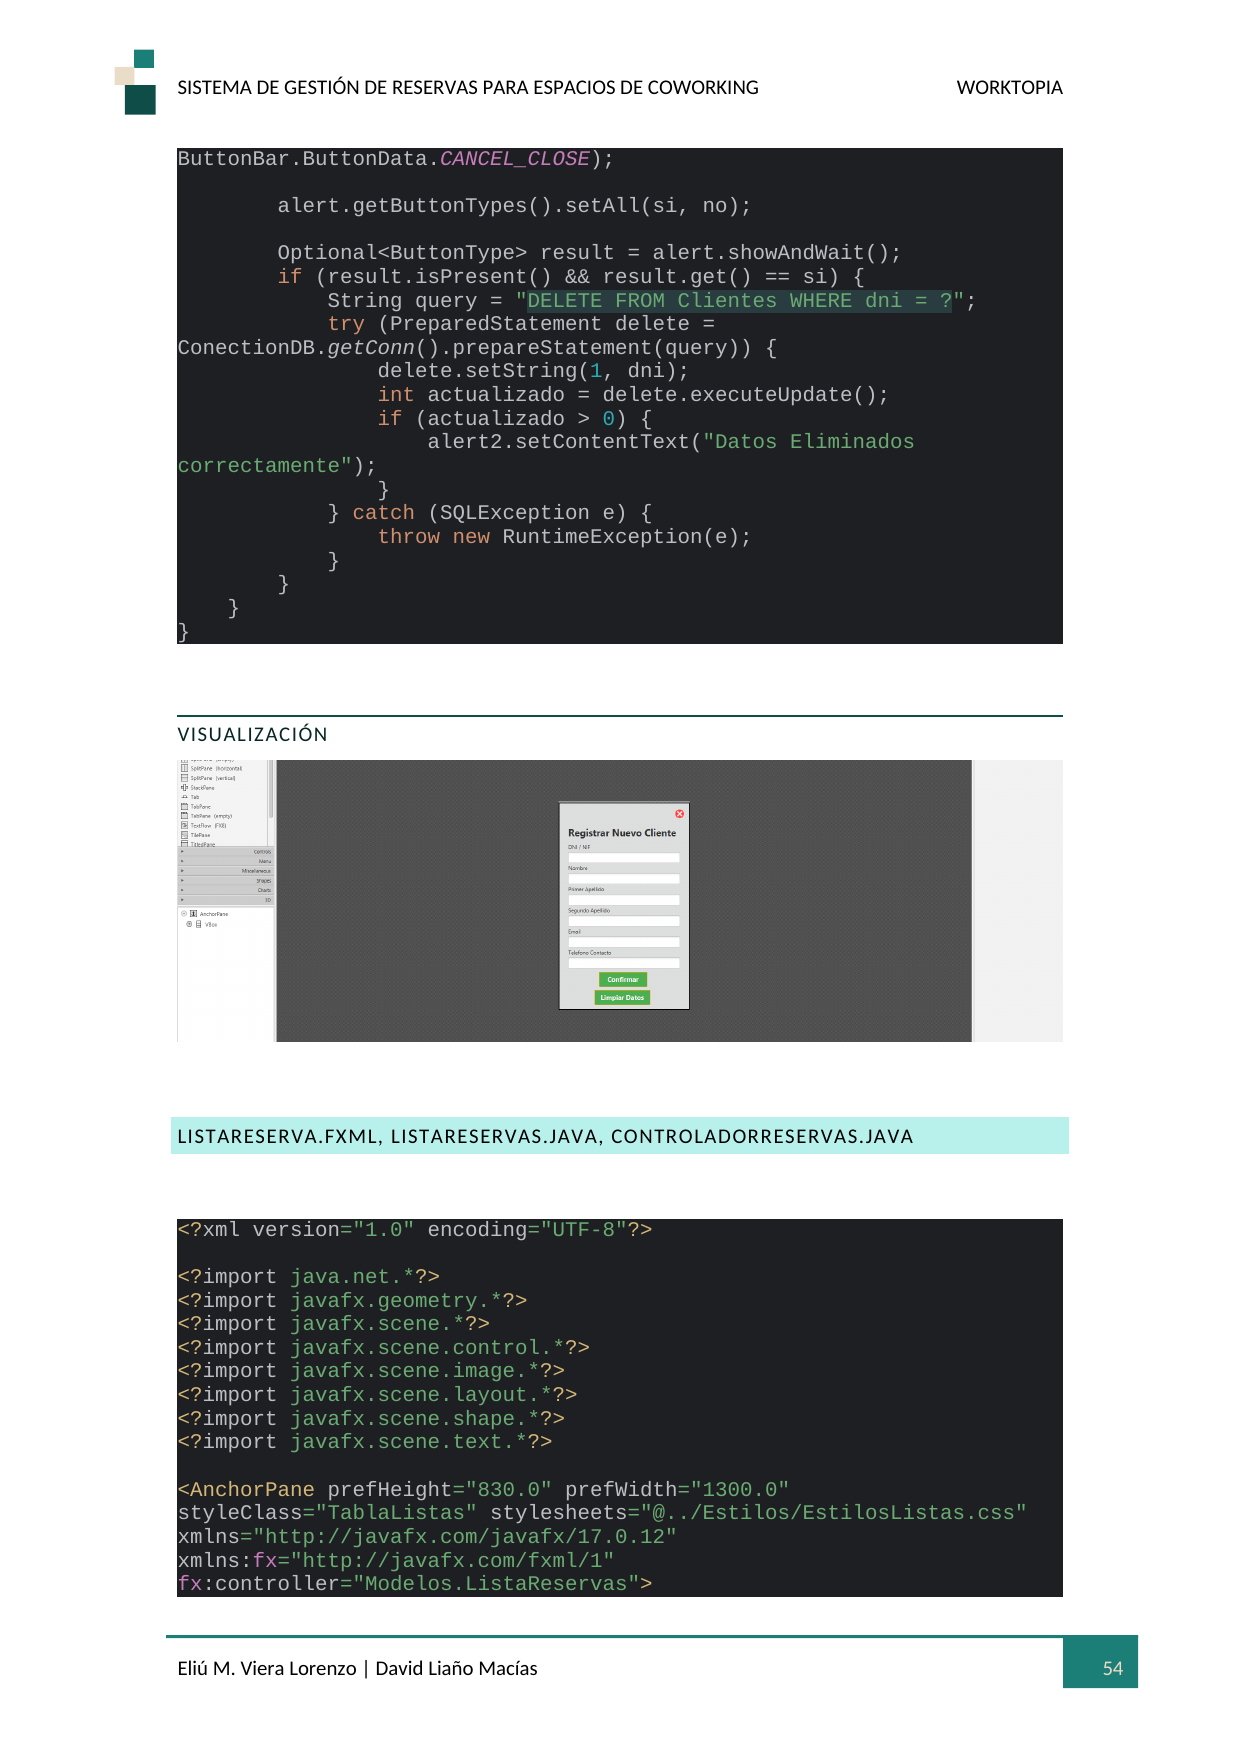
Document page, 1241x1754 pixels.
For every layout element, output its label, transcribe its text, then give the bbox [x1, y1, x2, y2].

subtitle Visualización [177, 717, 1063, 746]
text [177, 148, 1063, 644]
subtitle Listareserva.fxml, listaReservas.java, controladorreservas.java [177, 1123, 1063, 1148]
picture [177, 760, 1063, 1042]
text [177, 1219, 1063, 1597]
